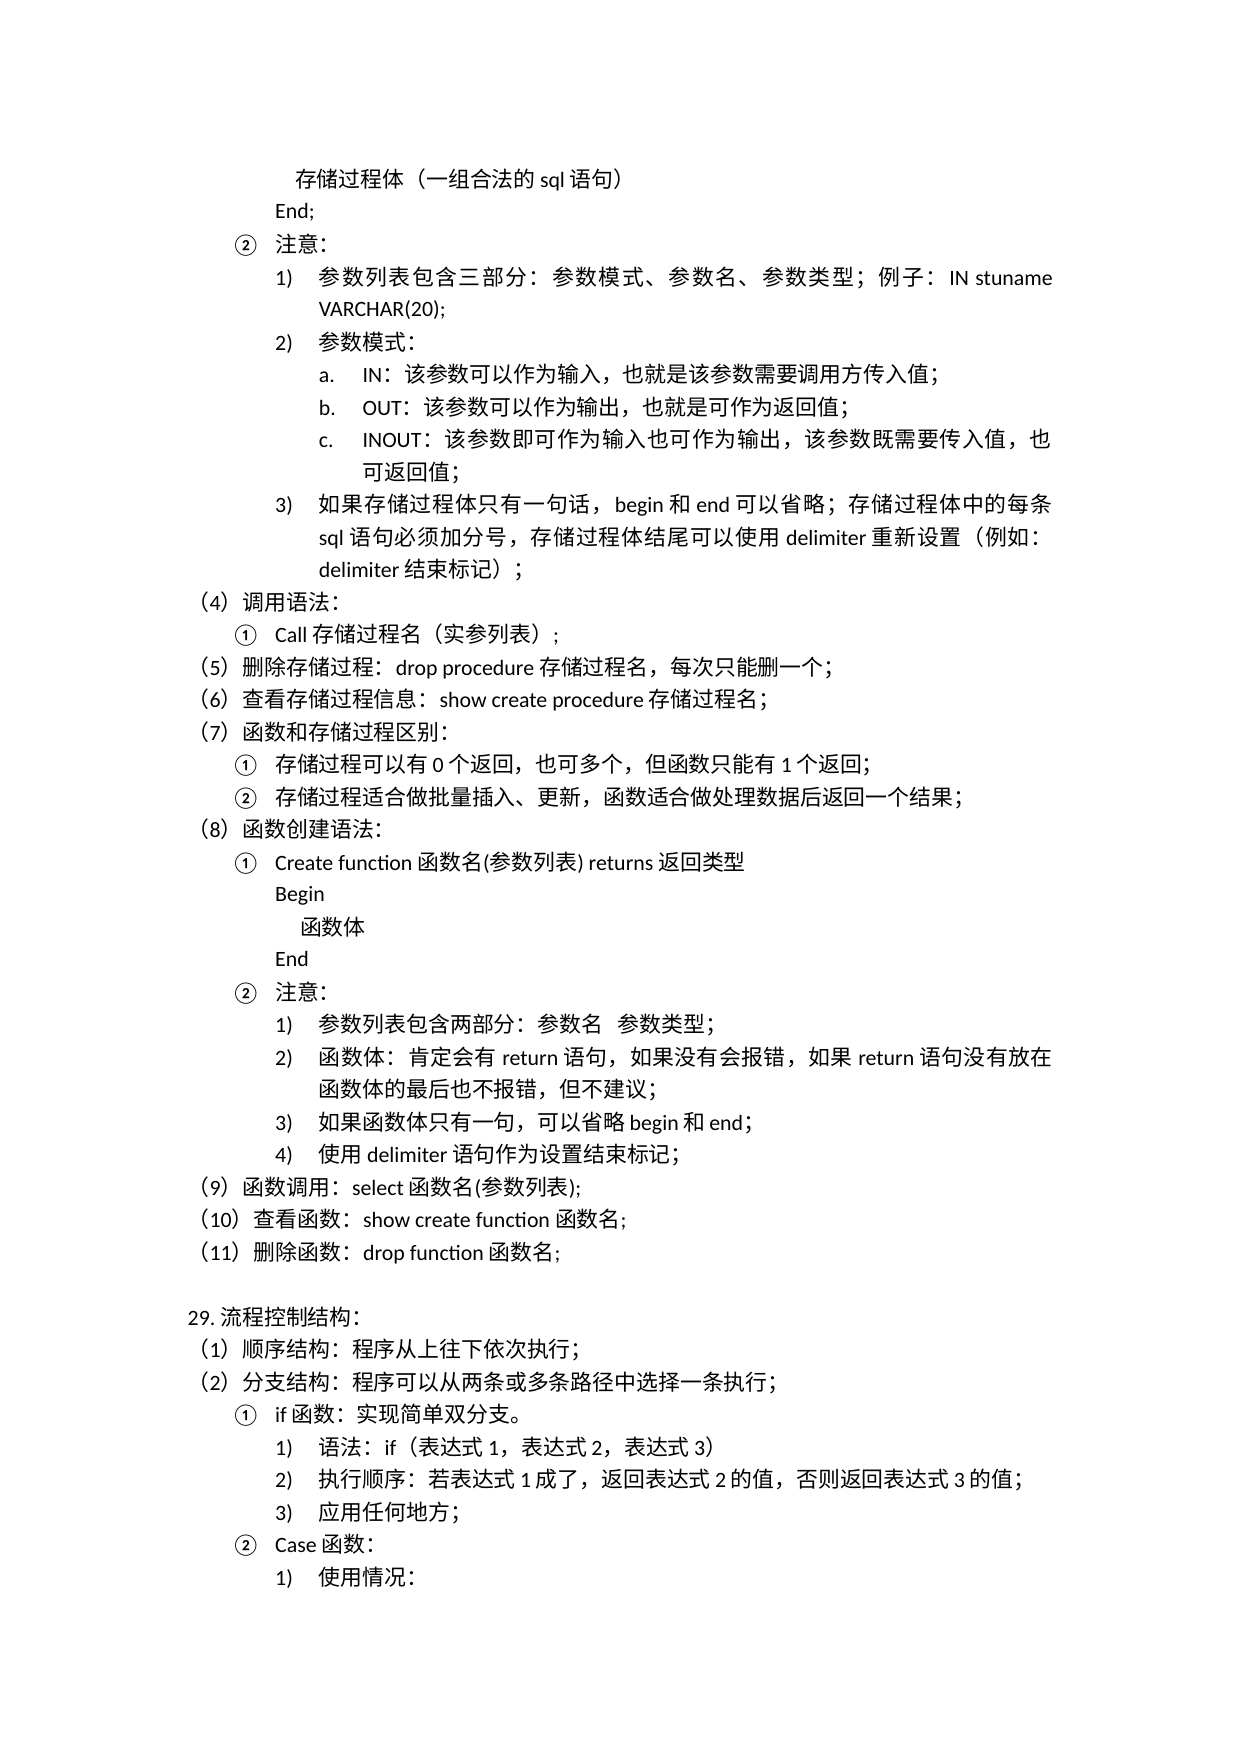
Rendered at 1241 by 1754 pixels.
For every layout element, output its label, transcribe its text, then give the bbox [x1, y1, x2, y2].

list 删除函数：drop function 函数名; [187, 1234, 1053, 1267]
list 使用delimiter语句作为设置结束标记； [275, 1137, 1053, 1169]
list 如果函数体只有一句，可以省略begin和end； [275, 1104, 1053, 1137]
list 存储过程可以有0个返回，也可多个，但函数只能有1个返回； [231, 747, 1053, 779]
list 参数模式： [275, 324, 1053, 357]
list 参数列表包含三部分：参数模式、参数名、参数类型；例子：IN stuname VARCHAR(20); [275, 259, 1053, 324]
list 删除存储过程：drop procedure 存储过程名，每次只能删一个； [187, 649, 1053, 682]
list End; [231, 194, 1053, 227]
list 执行顺序：若表达式1成了，返回表达式2的值，否则返回表达式3的值； [275, 1462, 1053, 1494]
list Case函数： [231, 1527, 1053, 1559]
list 函数和存储过程区别： [187, 714, 1053, 747]
list Begin [231, 877, 1053, 909]
list 分支结构：程序可以从两条或多条路径中选择一条执行； [187, 1364, 1053, 1397]
list 函数体：肯定会有return语句，如果没有会报错，如果return语句没有放在函数体的最后也不报错，但不建议； [275, 1039, 1053, 1104]
list 查看存储过程信息：show create procedure 存储过程名； [187, 682, 1053, 714]
list IN：该参数可以作为输入，也就是该参数需要调用方传入值； [319, 357, 1053, 389]
list 注意： [231, 227, 1053, 259]
list INOUT：该参数即可作为输入也可作为输出，该参数既需要传入值，也可返回值； [319, 422, 1053, 487]
list 函数创建语法： [187, 812, 1053, 844]
list OUT：该参数可以作为输出，也就是可作为返回值； [319, 389, 1053, 422]
list 应用任何地方； [275, 1494, 1053, 1527]
list 使用情况： [275, 1559, 1053, 1592]
list 存储过程适合做批量插入、更新，函数适合做处理数据后返回一个结果； [231, 779, 1053, 812]
list Create function 函数名(参数列表) returns 返回类型 [231, 844, 1053, 877]
list 流程控制结构： [187, 1299, 1053, 1332]
list 函数体 [231, 909, 1053, 942]
list 查看函数：show create function 函数名; [187, 1202, 1053, 1234]
list 顺序结构：程序从上往下依次执行； [187, 1332, 1053, 1364]
list 参数列表包含两部分：参数名 参数类型； [275, 1007, 1053, 1039]
list 函数调用：select 函数名(参数列表); [187, 1169, 1053, 1202]
list Call 存储过程名（实参列表）; [231, 617, 1053, 649]
list 语法：if（表达式1，表达式2，表达式3） [275, 1429, 1053, 1462]
list 存储过程体（一组合法的sql语句） [231, 162, 1053, 194]
list 注意： [231, 974, 1053, 1007]
list 如果存储过程体只有一句话，begin和end可以省略；存储过程体中的每条sql语句必须加分号，存储过程体结尾可以使用delimiter重新设置（例如：delimiter 结束标记）； [275, 487, 1053, 584]
list End [231, 942, 1053, 974]
list 调用语法： [187, 584, 1053, 617]
list if函数：实现简单双分支。 [231, 1397, 1053, 1429]
